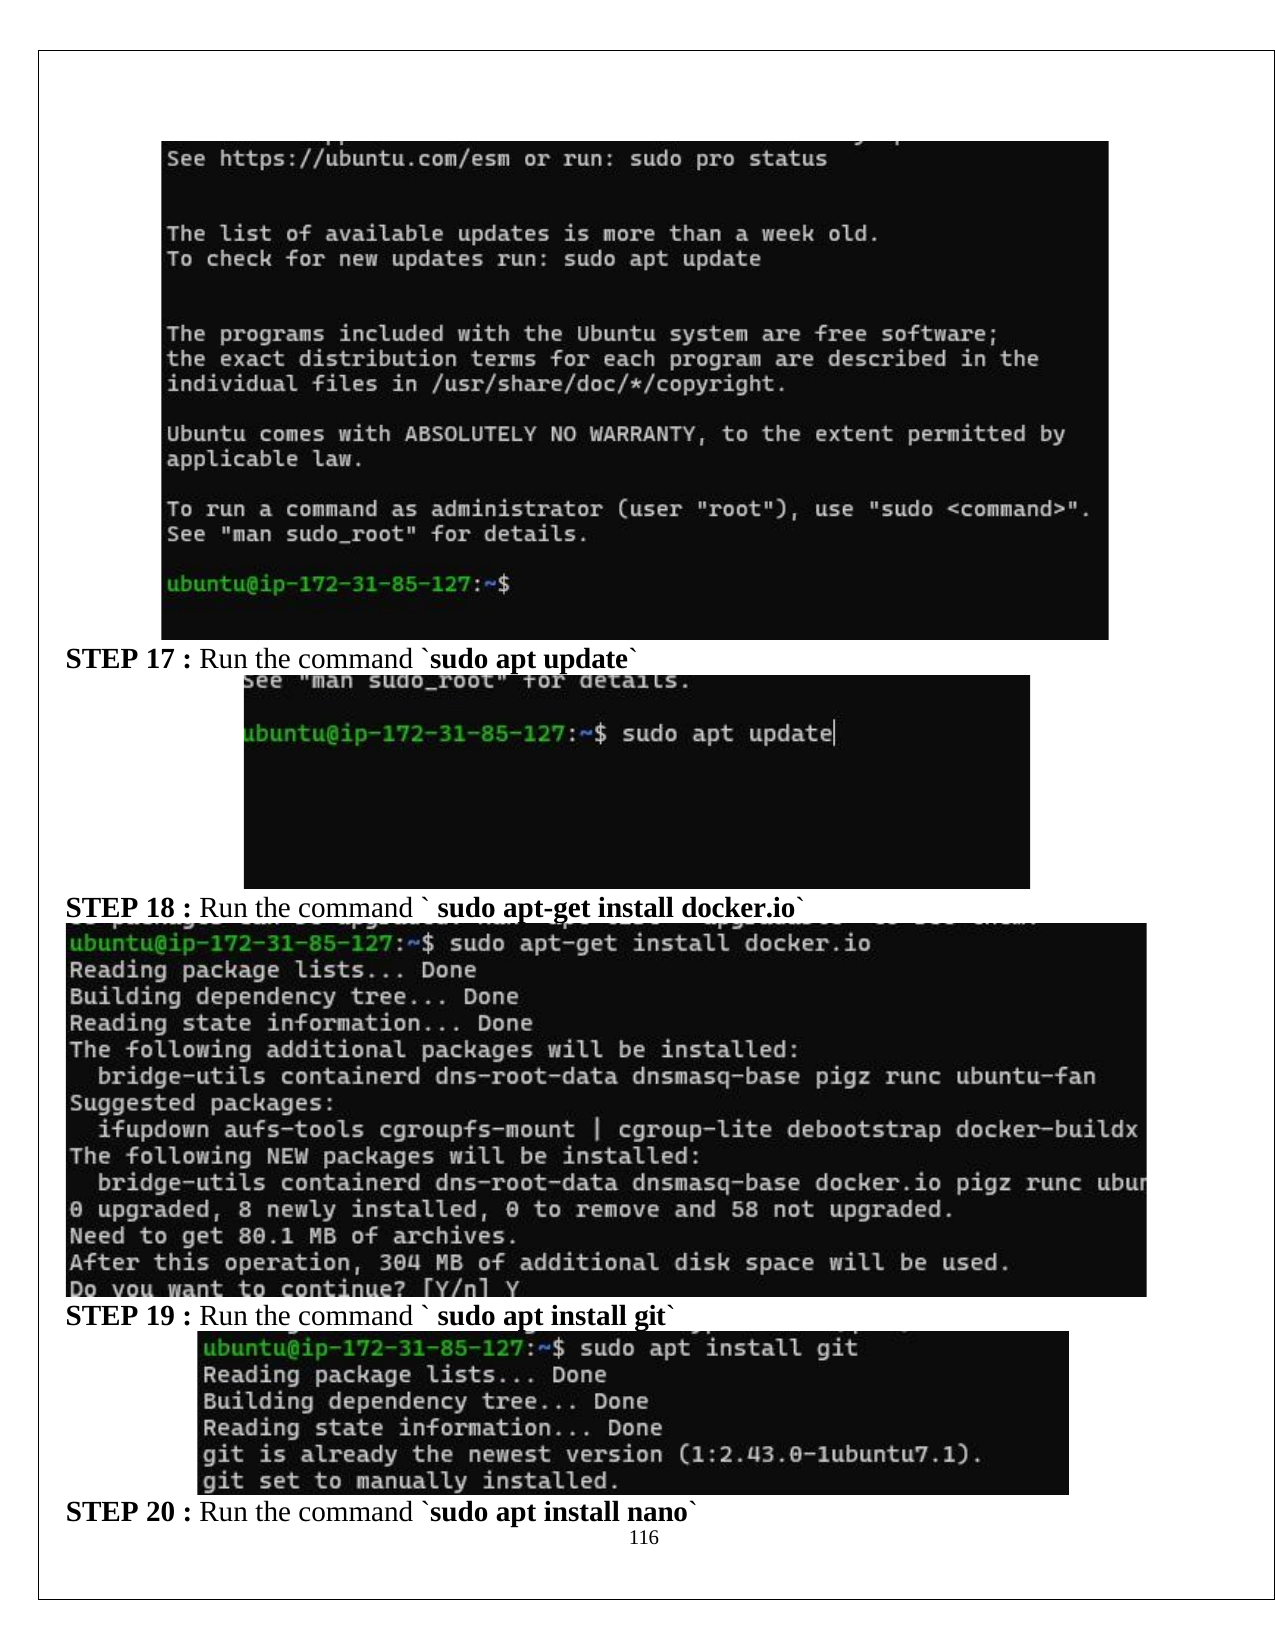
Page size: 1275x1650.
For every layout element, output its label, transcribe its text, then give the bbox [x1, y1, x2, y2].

picture [161, 141, 1109, 640]
text STEP 18 : Run the command ` sudo apt-get install docker.io` [65, 890, 1274, 923]
text STEP 19 : Run the command ` sudo apt install git` [65, 1298, 1274, 1332]
text STEP 17 : Run the command `sudo apt update` [65, 641, 1274, 675]
picture [65, 923, 1147, 1297]
picture [243, 675, 1031, 889]
picture [197, 1331, 1069, 1495]
